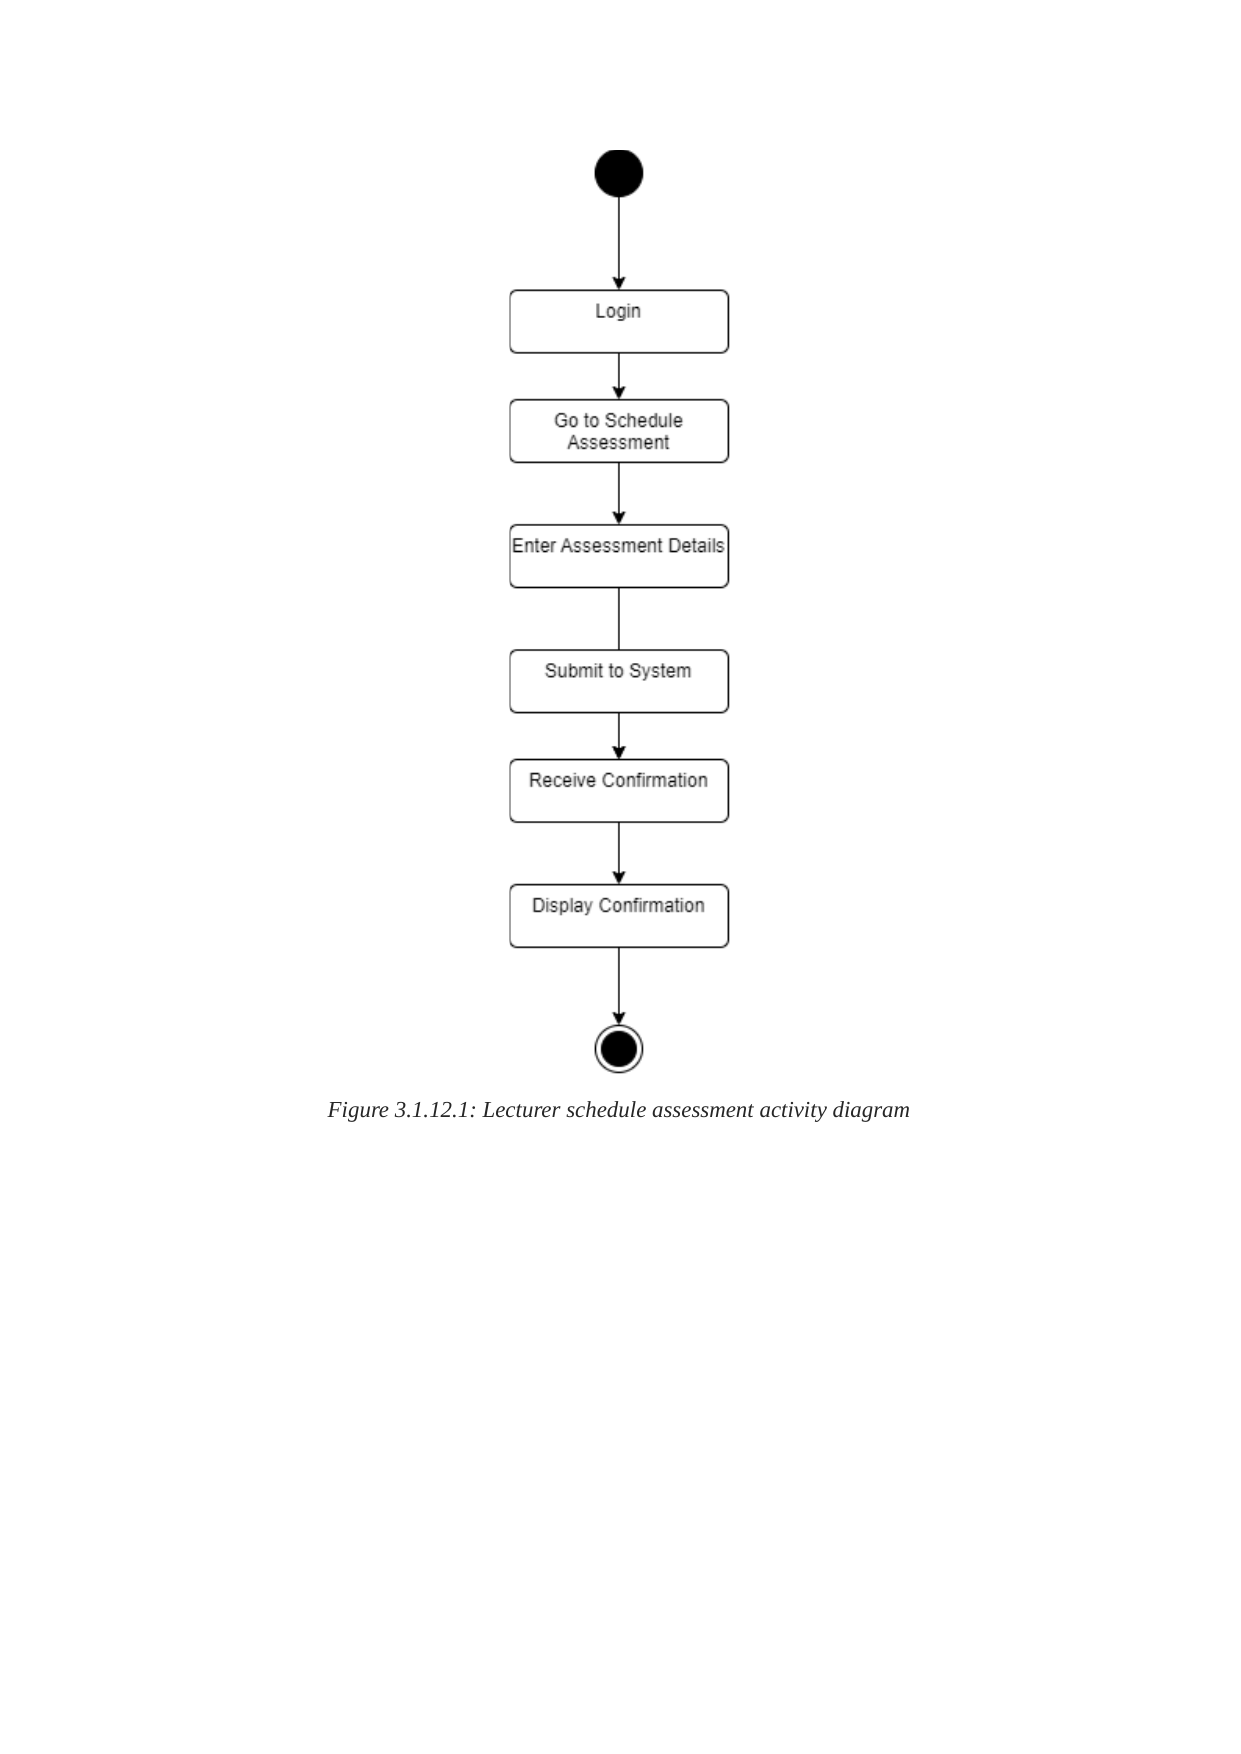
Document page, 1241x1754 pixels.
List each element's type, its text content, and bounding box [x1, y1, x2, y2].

text Figure 3.1.12.1: Lecturer schedule assessment activity diagram [150, 1096, 1090, 1122]
picture [509, 150, 731, 1075]
